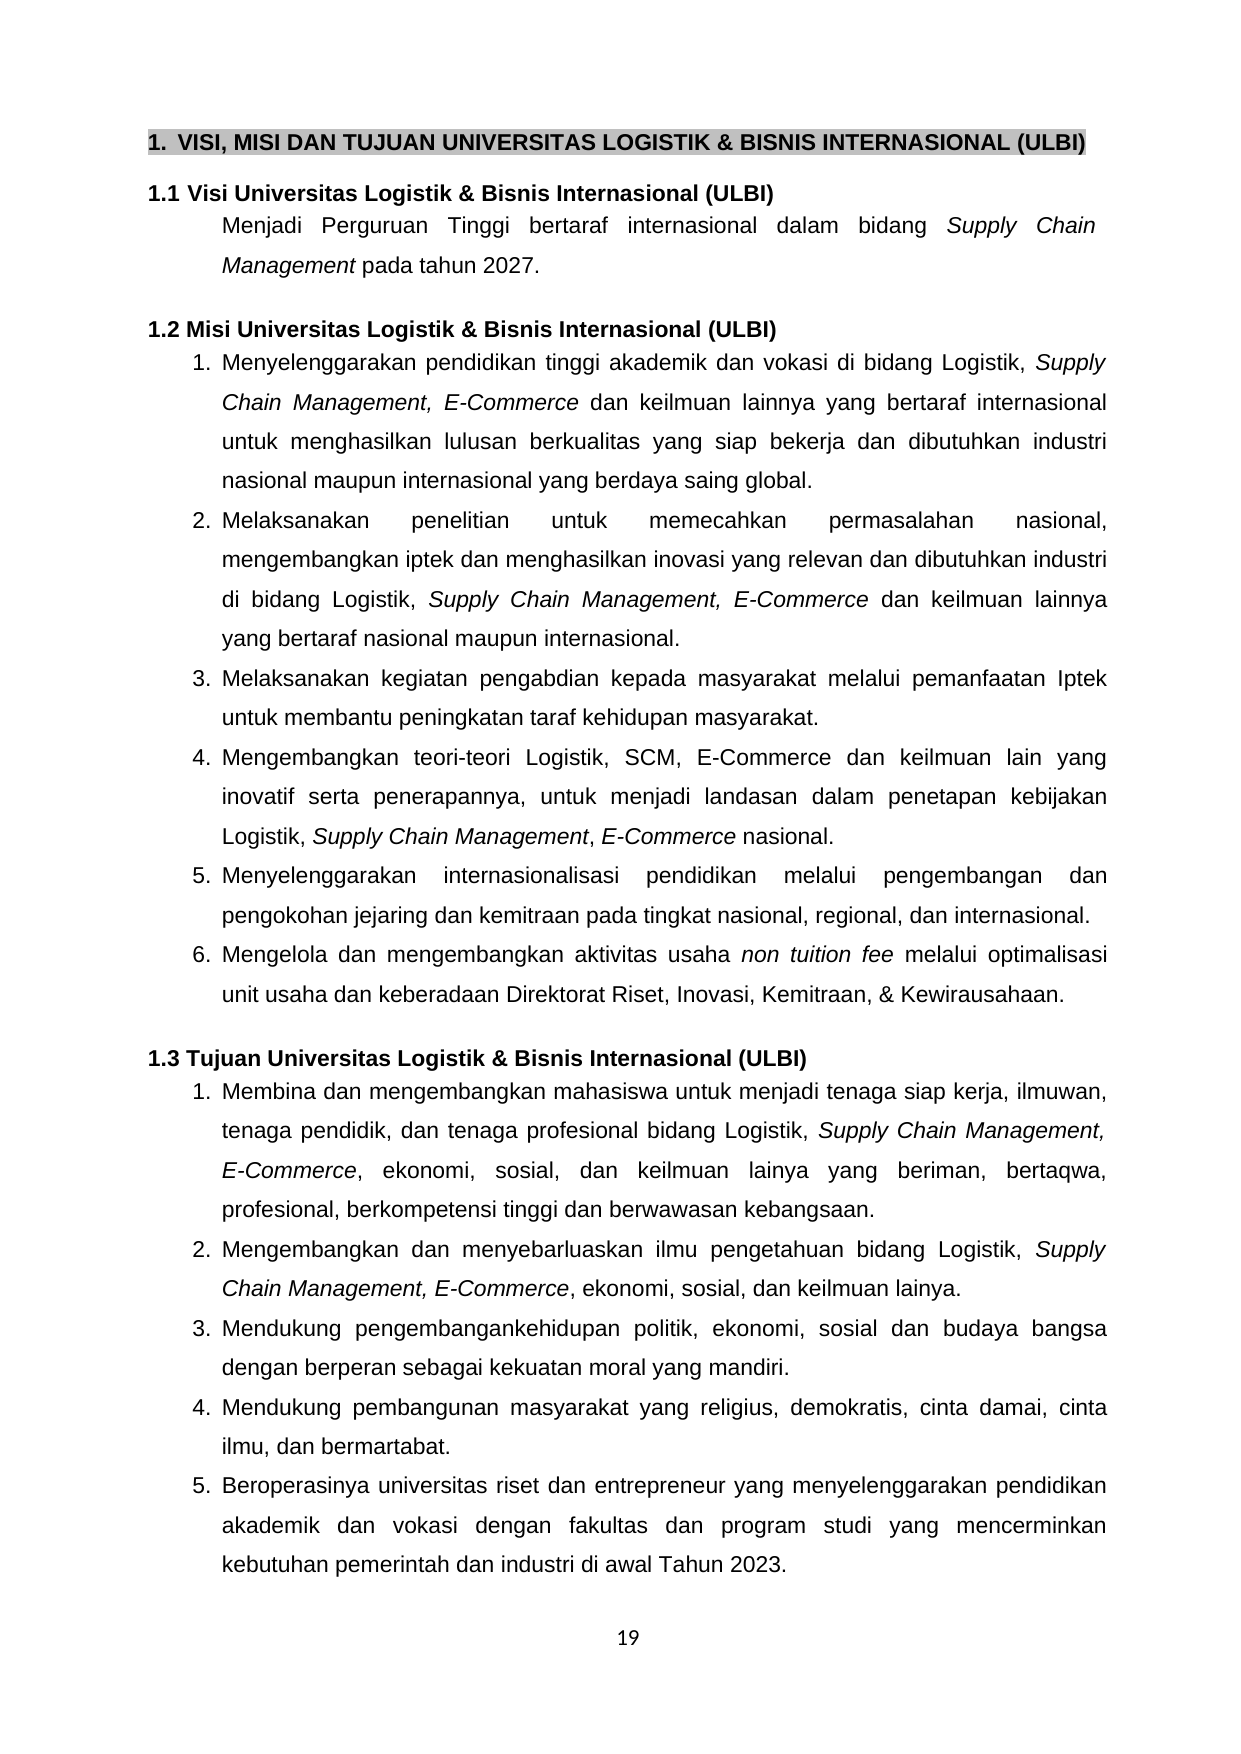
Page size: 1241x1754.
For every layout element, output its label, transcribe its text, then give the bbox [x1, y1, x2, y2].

list Membina dan mengembangkan mahasiswa untuk menjadi tenaga siap kerja, ilmuwan, tenaga pendidik, dan tenaga profesional bidang Logistik, Supply Chain Management, E-Commerce, ekonomi, sosial, dan keilmuan lainya yang beriman, bertaqwa, profesional, berkompetensi tinggi dan berwawasan kebangsaan. [192, 1078, 1107, 1222]
subtitle VISI, MISI DAN TUJUAN UNIVERSITAS LOGISTIK & BISNIS INTERNASIONAL (ULBI) [148, 128, 1107, 155]
list Melaksanakan penelitian untuk memecahkan permasalahan nasional, mengembangkan iptek dan menghasilkan inovasi yang relevan dan dibutuhkan industri di bidang Logistik, Supply Chain Management, E-Commerce dan keilmuan lainnya yang bertaraf nasional maupun internasional. [192, 507, 1107, 652]
list Melaksanakan kegiatan pengabdian kepada masyarakat melalui pemanfaatan Iptek untuk membantu peningkatan taraf kehidupan masyarakat. [192, 665, 1107, 731]
list Beroperasinya universitas riset dan entrepreneur yang menyelenggarakan pendidikan akademik dan vokasi dengan fakultas dan program studi yang mencerminkan kebutuhan pemerintah dan industri di awal Tahun 2023. [192, 1472, 1107, 1578]
list Menyelenggarakan pendidikan tinggi akademik dan vokasi di bidang Logistik, Supply Chain Management, E-Commerce dan keilmuan lainnya yang bertaraf internasional untuk menghasilkan lulusan berkualitas yang siap bekerja dan dibutuhkan industri nasional maupun internasional yang berdaya saing global. [192, 349, 1107, 494]
list Mendukung pembangunan masyarakat yang religius, demokratis, cinta damai, cinta ilmu, dan bermartabat. [192, 1393, 1107, 1459]
subtitle 1.1 Visi Universitas Logistik & Bisnis Internasional (ULBI) [148, 180, 1107, 206]
list Menyelenggarakan internasionalisasi pendidikan melalui pengembangan dan pengokohan jejaring dan kemitraan pada tingkat nasional, regional, dan internasional. [192, 862, 1107, 928]
subtitle 1.2 Misi Universitas Logistik & Bisnis Internasional (ULBI) [148, 316, 1107, 343]
list Mendukung pengembangankehidupan politik, ekonomi, sosial dan budaya bangsa dengan berperan sebagai kekuatan moral yang mandiri. [192, 1314, 1107, 1380]
list Mengelola dan mengembangkan aktivitas usaha non tuition fee melalui optimalisasi unit usaha dan keberadaan Direktorat Riset, Inovasi, Kemitraan, & Kewirausahaan. [192, 941, 1107, 1007]
subtitle 1.3 Tujuan Universitas Logistik & Bisnis Internasional (ULBI) [148, 1045, 1107, 1071]
list Mengembangkan teori-teori Logistik, SCM, E-Commerce dan keilmuan lain yang inovatif serta penerapannya, untuk menjadi landasan dalam penetapan kebijakan Logistik, Supply Chain Management, E-Commerce nasional. [192, 744, 1107, 849]
list Mengembangkan dan menyebarluaskan ilmu pengetahuan bidang Logistik, Supply Chain Management, E-Commerce, ekonomi, sosial, dan keilmuan lainya. [192, 1236, 1107, 1301]
list Menjadi Perguruan Tinggi bertaraf internasional dalam bidang Supply Chain Management pada tahun 2027. [222, 212, 1098, 278]
